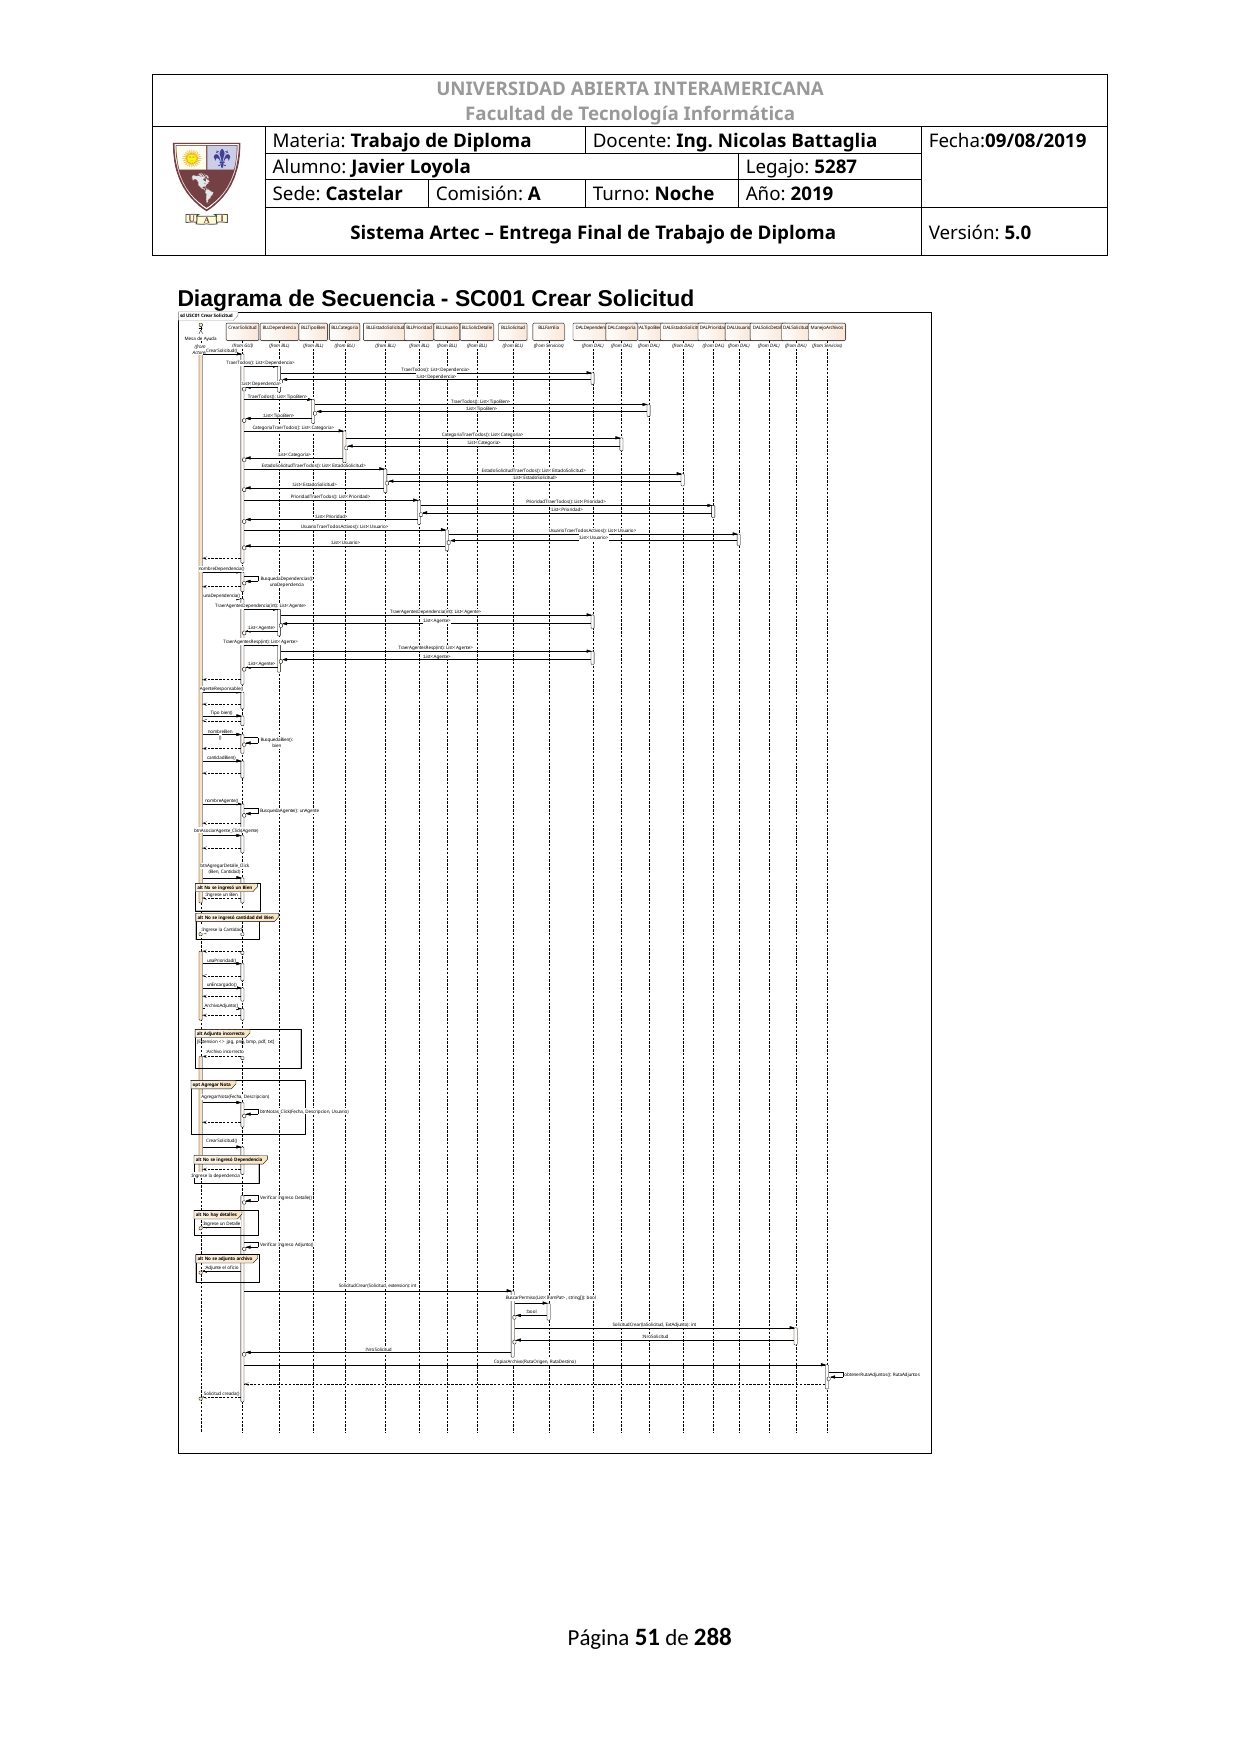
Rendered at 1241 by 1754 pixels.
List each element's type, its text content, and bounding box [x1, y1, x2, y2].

text Diagrama de Secuencia - SC001 Crear Solicitud [177, 284, 1122, 311]
picture [157, 136, 257, 228]
